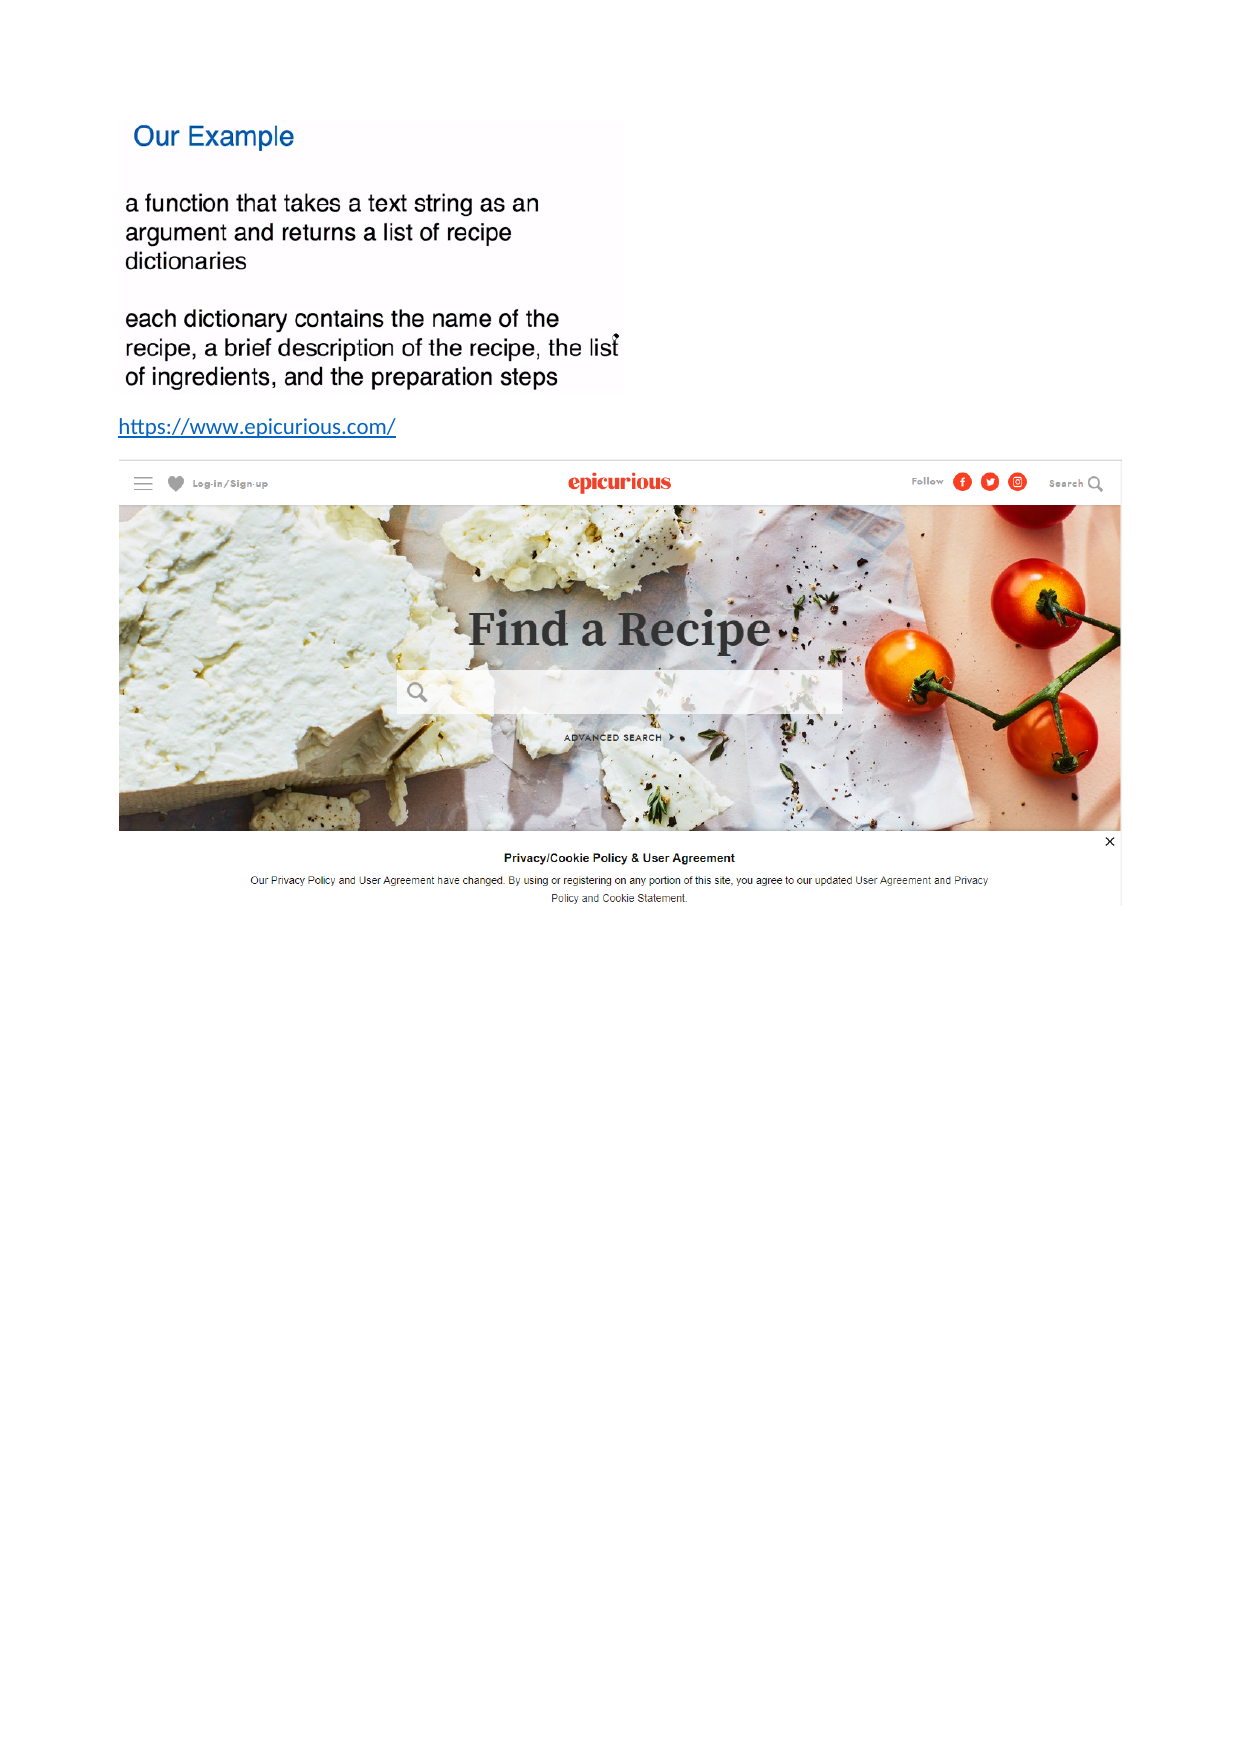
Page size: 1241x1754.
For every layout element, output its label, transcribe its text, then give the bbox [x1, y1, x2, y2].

text https://www.epicurious.com/ [118, 412, 1122, 440]
picture [118, 118, 623, 394]
picture [118, 458, 1123, 906]
